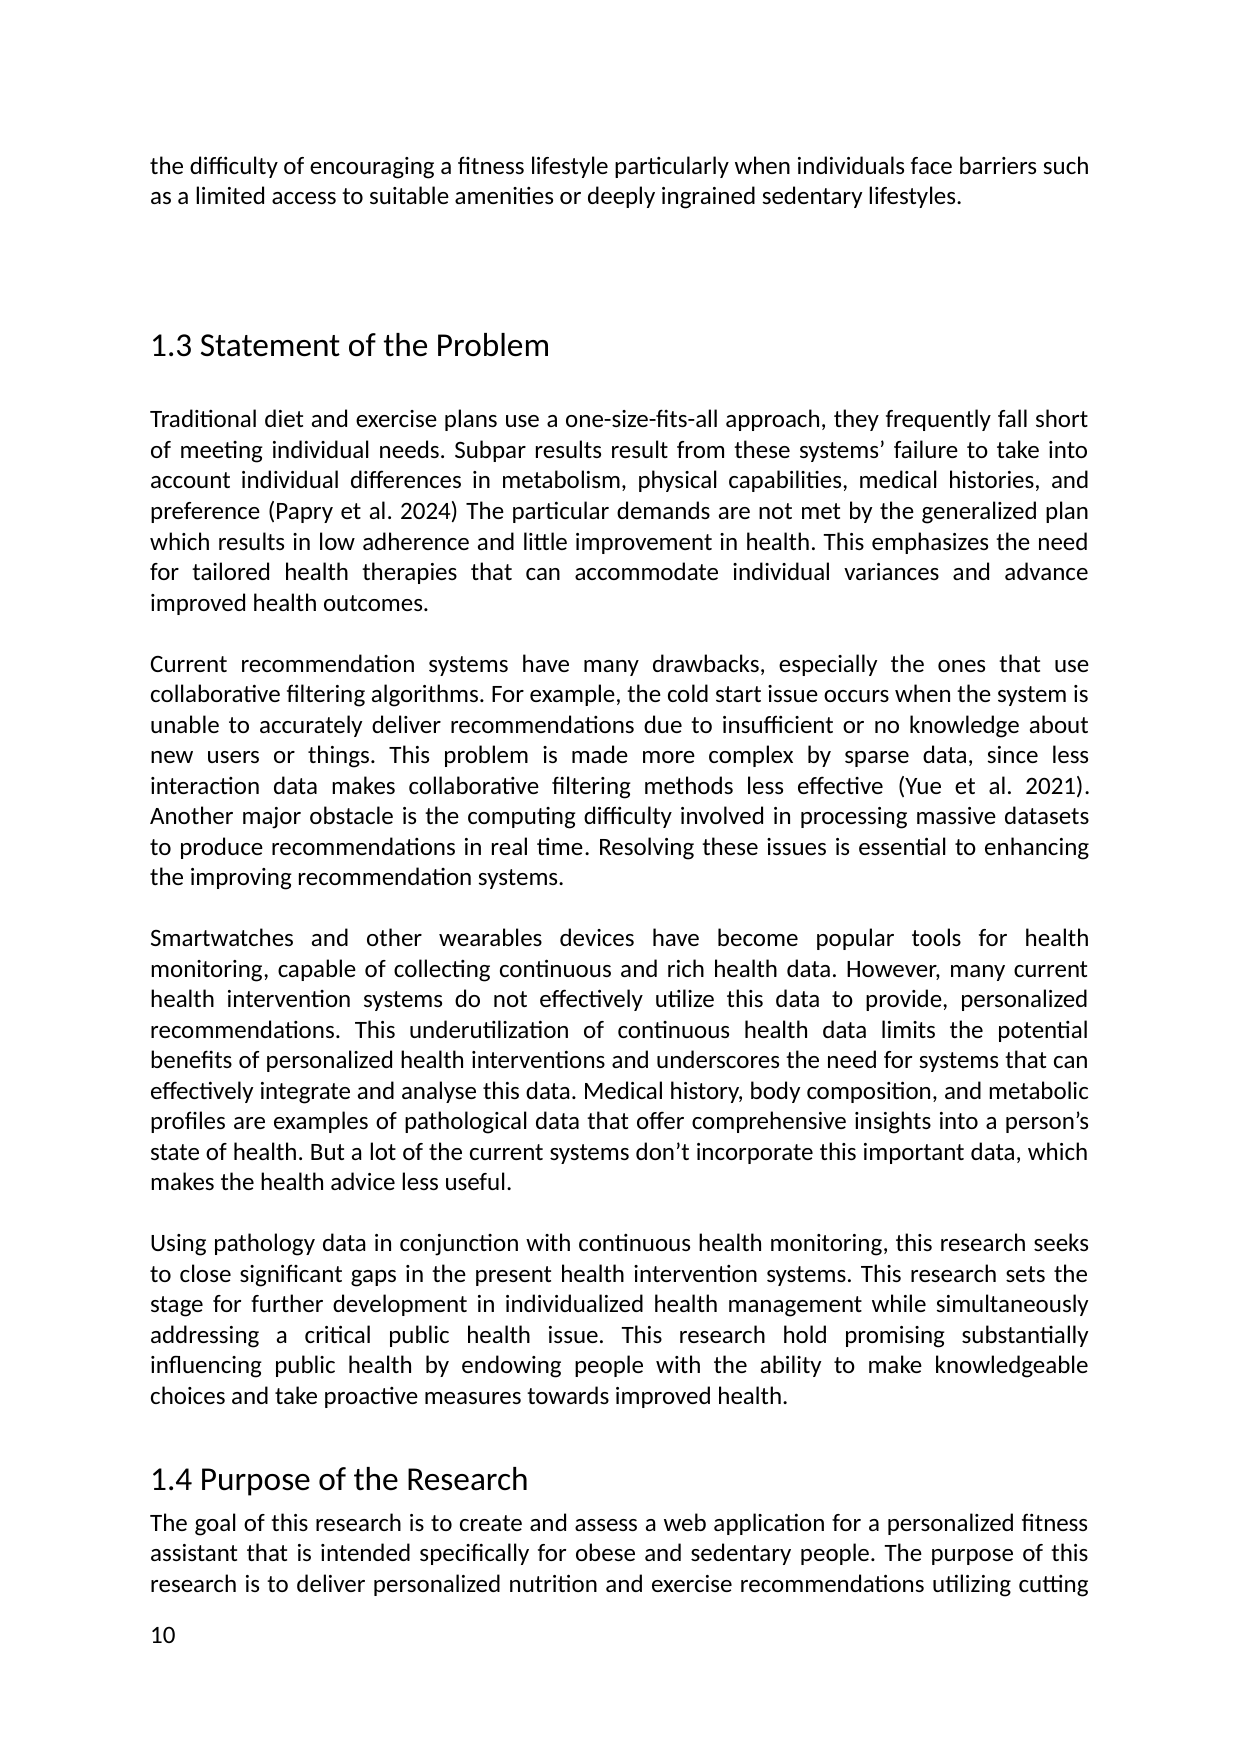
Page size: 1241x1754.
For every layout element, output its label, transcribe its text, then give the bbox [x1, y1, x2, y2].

text Current recommendation systems have many drawbacks, especially the ones that use collaborative filtering algorithms. For example, the cold start issue occurs when the system is unable to accurately deliver recommendations due to insufficient or no knowledge about new users or things. This problem is made more complex by sparse data, since less interaction data makes collaborative filtering methods less effective . Another major obstacle is the computing difficulty involved in processing massive datasets to produce recommendations in real time. Resolving these issues is essential to enhancing the improving recommendation systems. [150, 648, 1090, 892]
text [150, 150, 1090, 211]
subtitle 1.3 Statement of the Problem [150, 324, 1090, 365]
subtitle 1.4 Purpose of the Research [150, 1458, 1090, 1499]
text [150, 1507, 1090, 1598]
text Using pathology data in conjunction with continuous health monitoring, this research seeks to close significant gaps in the present health intervention systems. This research sets the stage for further development in individualized health management while simultaneously addressing a critical public health issue. This research hold promising substantially influencing public health by endowing people with the ability to make knowledgeable choices and take proactive measures towards improved health. [150, 1228, 1090, 1411]
text Traditional diet and exercise plans use a one-size-fits-all approach, they frequently fall short of meeting individual needs. Subpar results result from these systems’ failure to take into account individual differences in metabolism, physical capabilities, medical histories, and preference The particular demands are not met by the generalized plan which results in low adherence and little improvement in health. This emphasizes the need for tailored health therapies that can accommodate individual variances and advance improved health outcomes. [150, 403, 1090, 617]
text Smartwatches and other wearables devices have become popular tools for health monitoring, capable of collecting continuous and rich health data. However, many current health intervention systems do not effectively utilize this data to provide, personalized recommendations. This underutilization of continuous health data limits the potential benefits of personalized health interventions and underscores the need for systems that can effectively integrate and analyse this data. Medical history, body composition, and metabolic profiles are examples of pathological data that offer comprehensive insights into a person’s state of health. But a lot of the current systems don’t incorporate this important data, which makes the health advice less useful. [150, 922, 1090, 1197]
